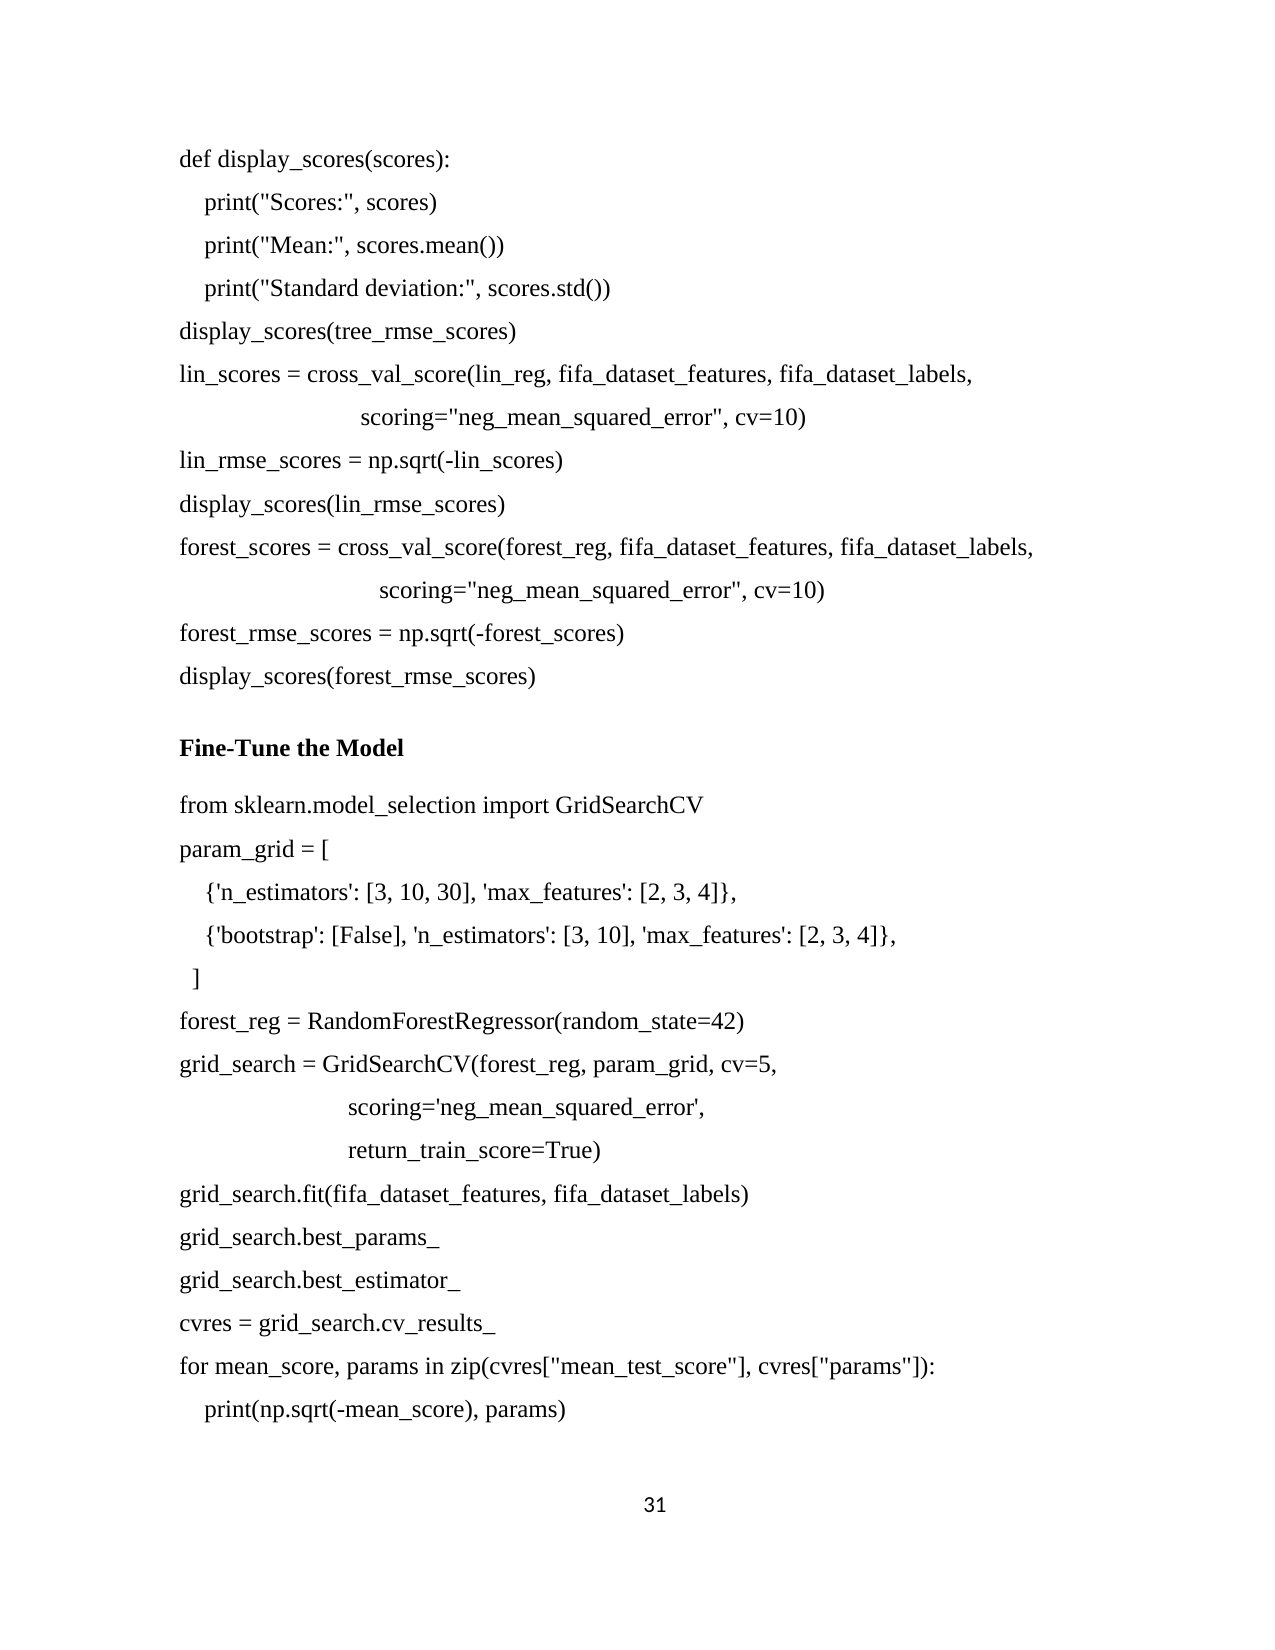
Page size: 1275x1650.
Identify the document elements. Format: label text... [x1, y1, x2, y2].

text forest_reg = RandomForestRegressor(random_state=42) [179, 1006, 1137, 1035]
text lin_scores = cross_val_score(lin_reg, fifa_dataset_features, fifa_dataset_labels, [179, 359, 1137, 388]
text def display_scores(scores): [179, 144, 1137, 172]
text grid_search.best_estimator_ [179, 1265, 1137, 1294]
text scoring="neg_mean_squared_error", cv=10) [179, 402, 1137, 431]
text param_grid = [ [179, 834, 1137, 862]
text forest_rmse_scores = np.sqrt(-forest_scores) [179, 618, 1137, 647]
text grid_search.fit(fifa_dataset_features, fifa_dataset_labels) [179, 1179, 1137, 1207]
text grid_search.best_params_ [179, 1222, 1137, 1251]
text grid_search = GridSearchCV(forest_reg, param_grid, cv=5, [179, 1049, 1137, 1078]
text display_scores(lin_rmse_scores) [179, 489, 1137, 517]
text print(np.sqrt(-mean_score), params) [179, 1394, 1137, 1423]
text ] [179, 963, 1137, 992]
text scoring="neg_mean_squared_error", cv=10) [179, 575, 1137, 604]
text print("Standard deviation:", scores.std()) [179, 273, 1137, 302]
text print("Mean:", scores.mean()) [179, 230, 1137, 259]
text forest_scores = cross_val_score(forest_reg, fifa_dataset_features, fifa_dataset_labels, [179, 532, 1137, 561]
text print("Scores:", scores) [179, 187, 1137, 216]
text scoring='neg_mean_squared_error', [179, 1092, 1137, 1121]
text for mean_score, params in zip(cvres["mean_test_score"], cvres["params"]): [179, 1351, 1137, 1380]
text return_train_score=True) [179, 1136, 1137, 1164]
text display_scores(tree_rmse_scores) [179, 316, 1137, 345]
text {'n_estimators': [3, 10, 30], 'max_features': [2, 3, 4]}, [179, 877, 1137, 906]
text cvres = grid_search.cv_results_ [179, 1308, 1137, 1337]
text display_scores(forest_rmse_scores) [179, 661, 1137, 690]
text {'bootstrap': [False], 'n_estimators': [3, 10], 'max_features': [2, 3, 4]}, [179, 920, 1137, 949]
text Fine-Tune the Model [179, 733, 1137, 762]
text lin_rmse_scores = np.sqrt(-lin_scores) [179, 446, 1137, 474]
text from sklearn.model_selection import GridSearchCV [179, 791, 1137, 819]
